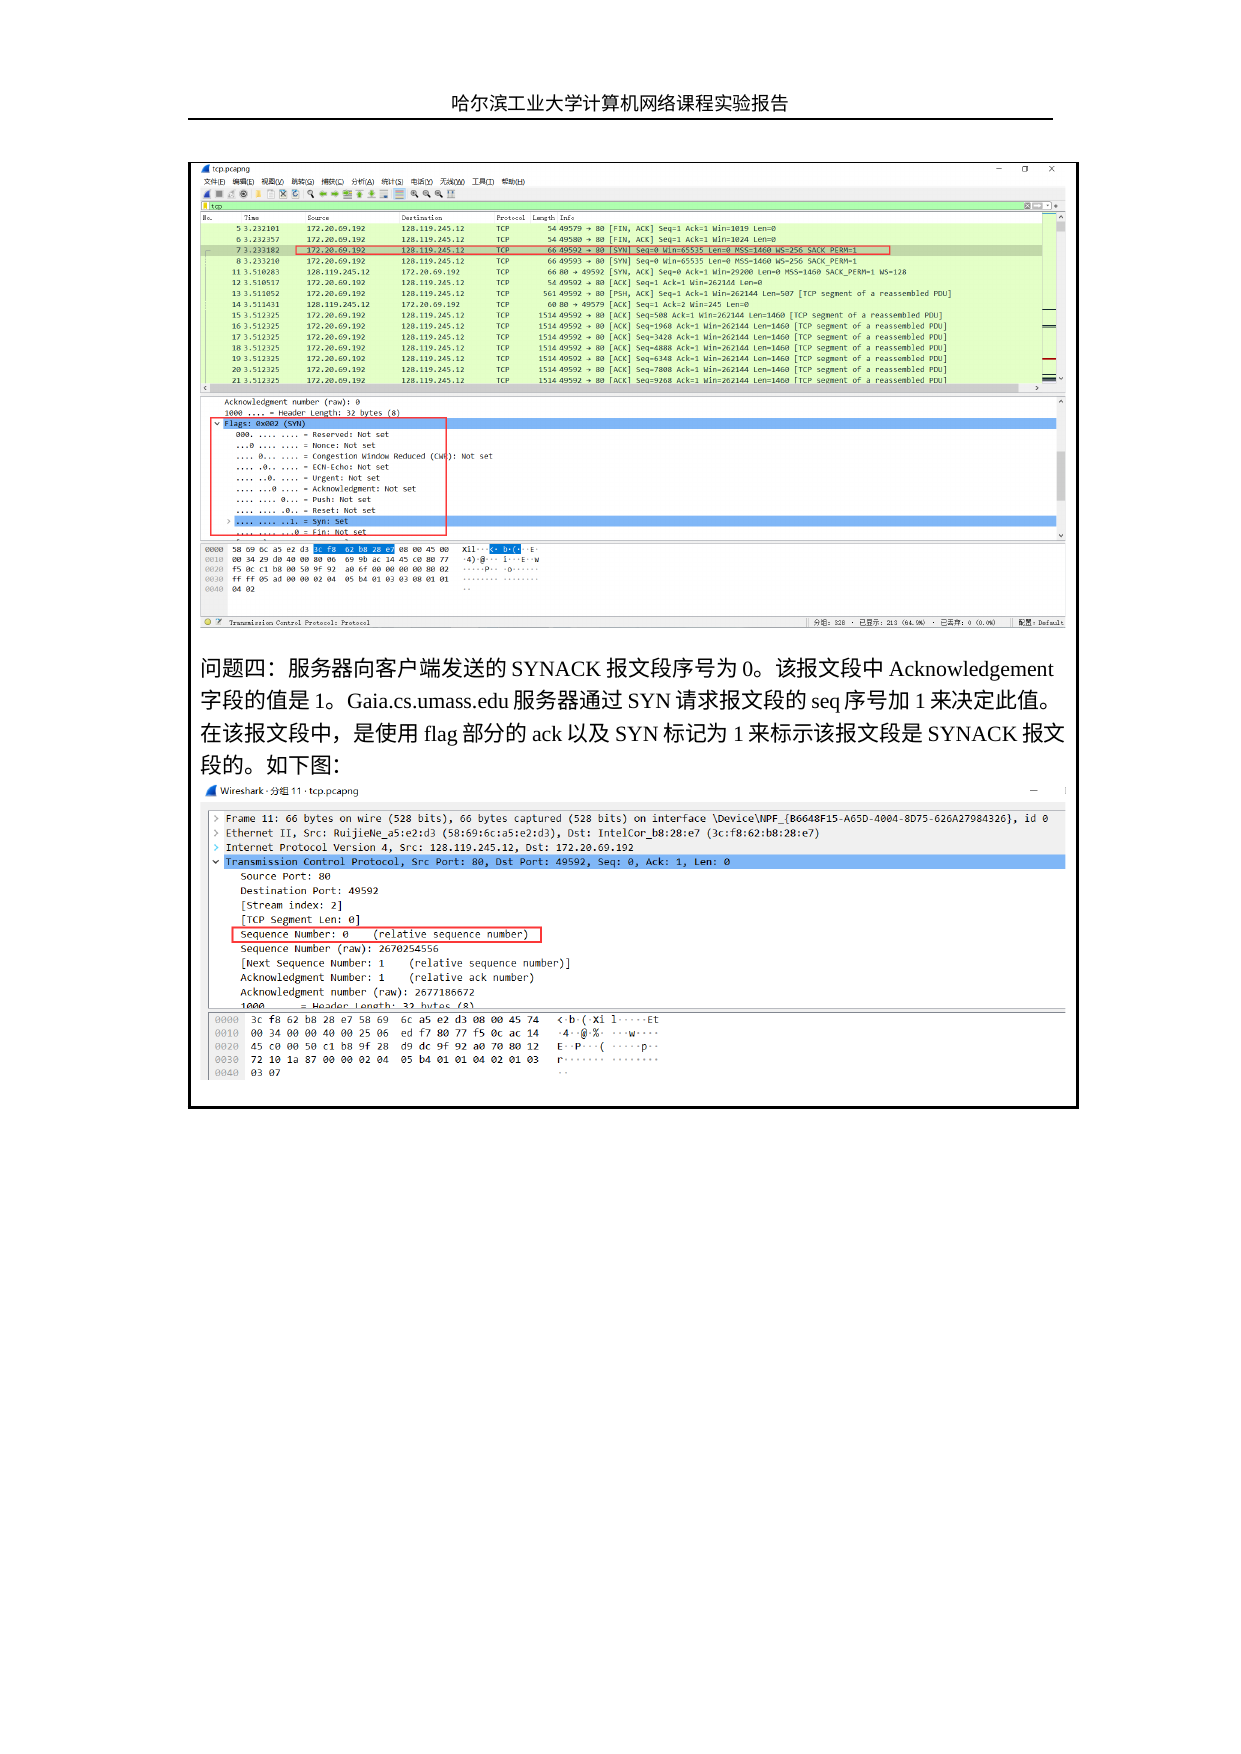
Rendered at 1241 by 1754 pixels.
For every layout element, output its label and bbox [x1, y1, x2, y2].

picture [200, 780, 1066, 1080]
picture [200, 163, 1066, 628]
table_cell [191, 163, 1076, 1106]
